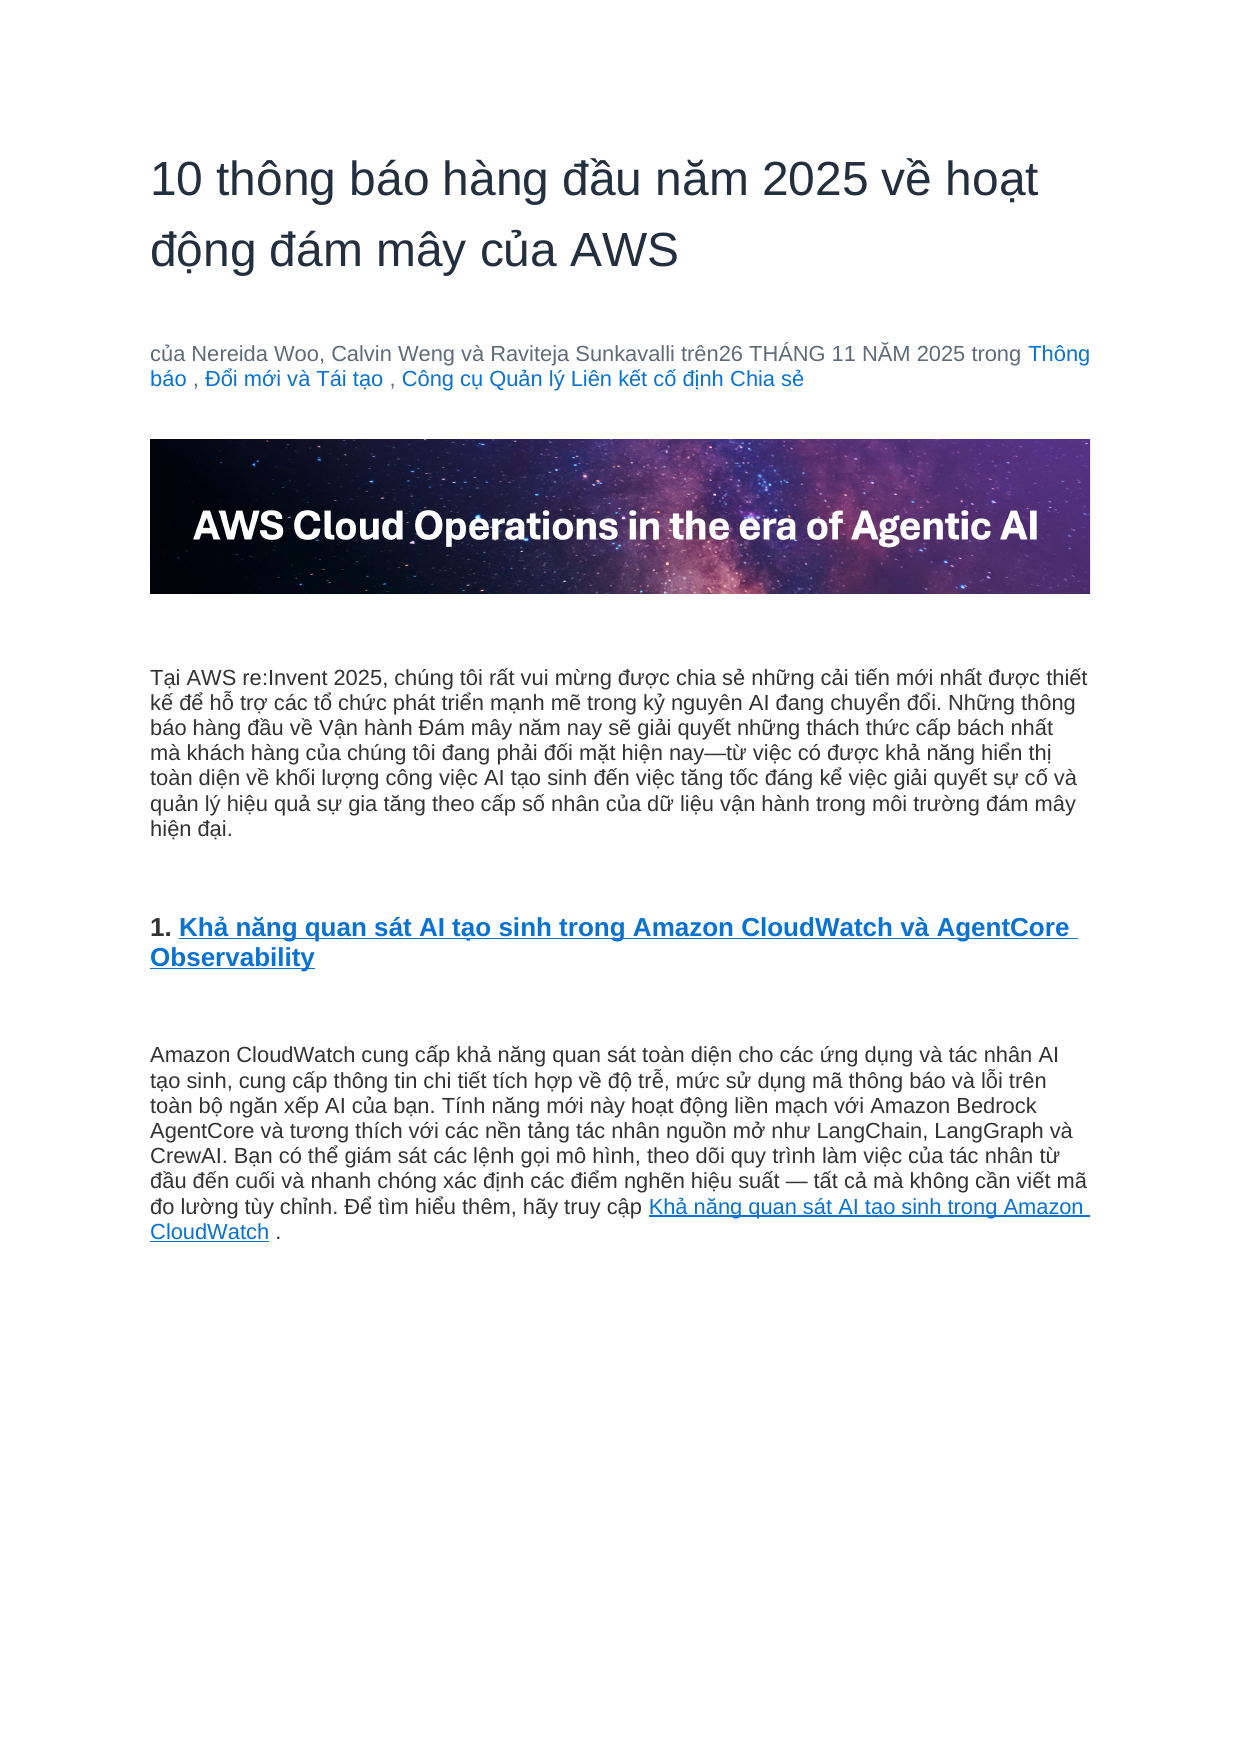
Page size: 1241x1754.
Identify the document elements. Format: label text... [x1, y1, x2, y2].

picture [150, 439, 1091, 594]
subtitle 10 thông báo hàng đầu năm 2025 về hoạt động đám mây của AWS [150, 150, 1090, 277]
text Amazon CloudWatch cung cấp khả năng quan sát toàn diện cho các ứng dụng và tác nhân AI tạo sinh, cung cấp thông tin chi tiết tích hợp về độ trễ, mức sử dụng mã thông báo và lỗi trên toàn bộ ngăn xếp AI của bạn. Tính năng mới này hoạt động liền mạch với Amazon Bedrock AgentCore và tương thích với các nền tảng tác nhân nguồn mở như LangChain, LangGraph và CrewAI. Bạn có thể giám sát các lệnh gọi mô hình, theo dõi quy trình làm việc của tác nhân từ đầu đến cuối và nhanh chóng xác định các điểm nghẽn hiệu suất — tất cả mà không cần viết mã đo lường tùy chỉnh. Để tìm hiểu thêm, hãy truy cập Khả năng quan sát AI tạo sinh trong Amazon CloudWatch . [150, 1042, 1090, 1244]
subtitle 1. Khả năng quan sát AI tạo sinh trong Amazon CloudWatch và AgentCore Observability [150, 912, 1090, 971]
text Tại AWS re:Invent 2025, chúng tôi rất vui mừng được chia sẻ những cải tiến mới nhất được thiết kế để hỗ trợ các tổ chức phát triển mạnh mẽ trong kỷ nguyên AI đang chuyển đổi. Những thông báo hàng đầu về Vận hành Đám mây năm nay sẽ giải quyết những thách thức cấp bách nhất mà khách hàng của chúng tôi đang phải đối mặt hiện nay—từ việc có được khả năng hiển thị toàn diện về khối lượng công việc AI tạo sinh đến việc tăng tốc đáng kể việc giải quyết sự cố và quản lý hiệu quả sự gia tăng theo cấp số nhân của dữ liệu vận hành trong môi trường đám mây hiện đại. [150, 658, 1090, 841]
text của Nereida Woo, Calvin Weng và Raviteja Sunkavalli trên26 THÁNG 11 NĂM 2025 trong Thông báo , Đổi mới và Tái tạo , Công cụ Quản lý Liên kết cố định Chia sẻ [150, 341, 1090, 391]
